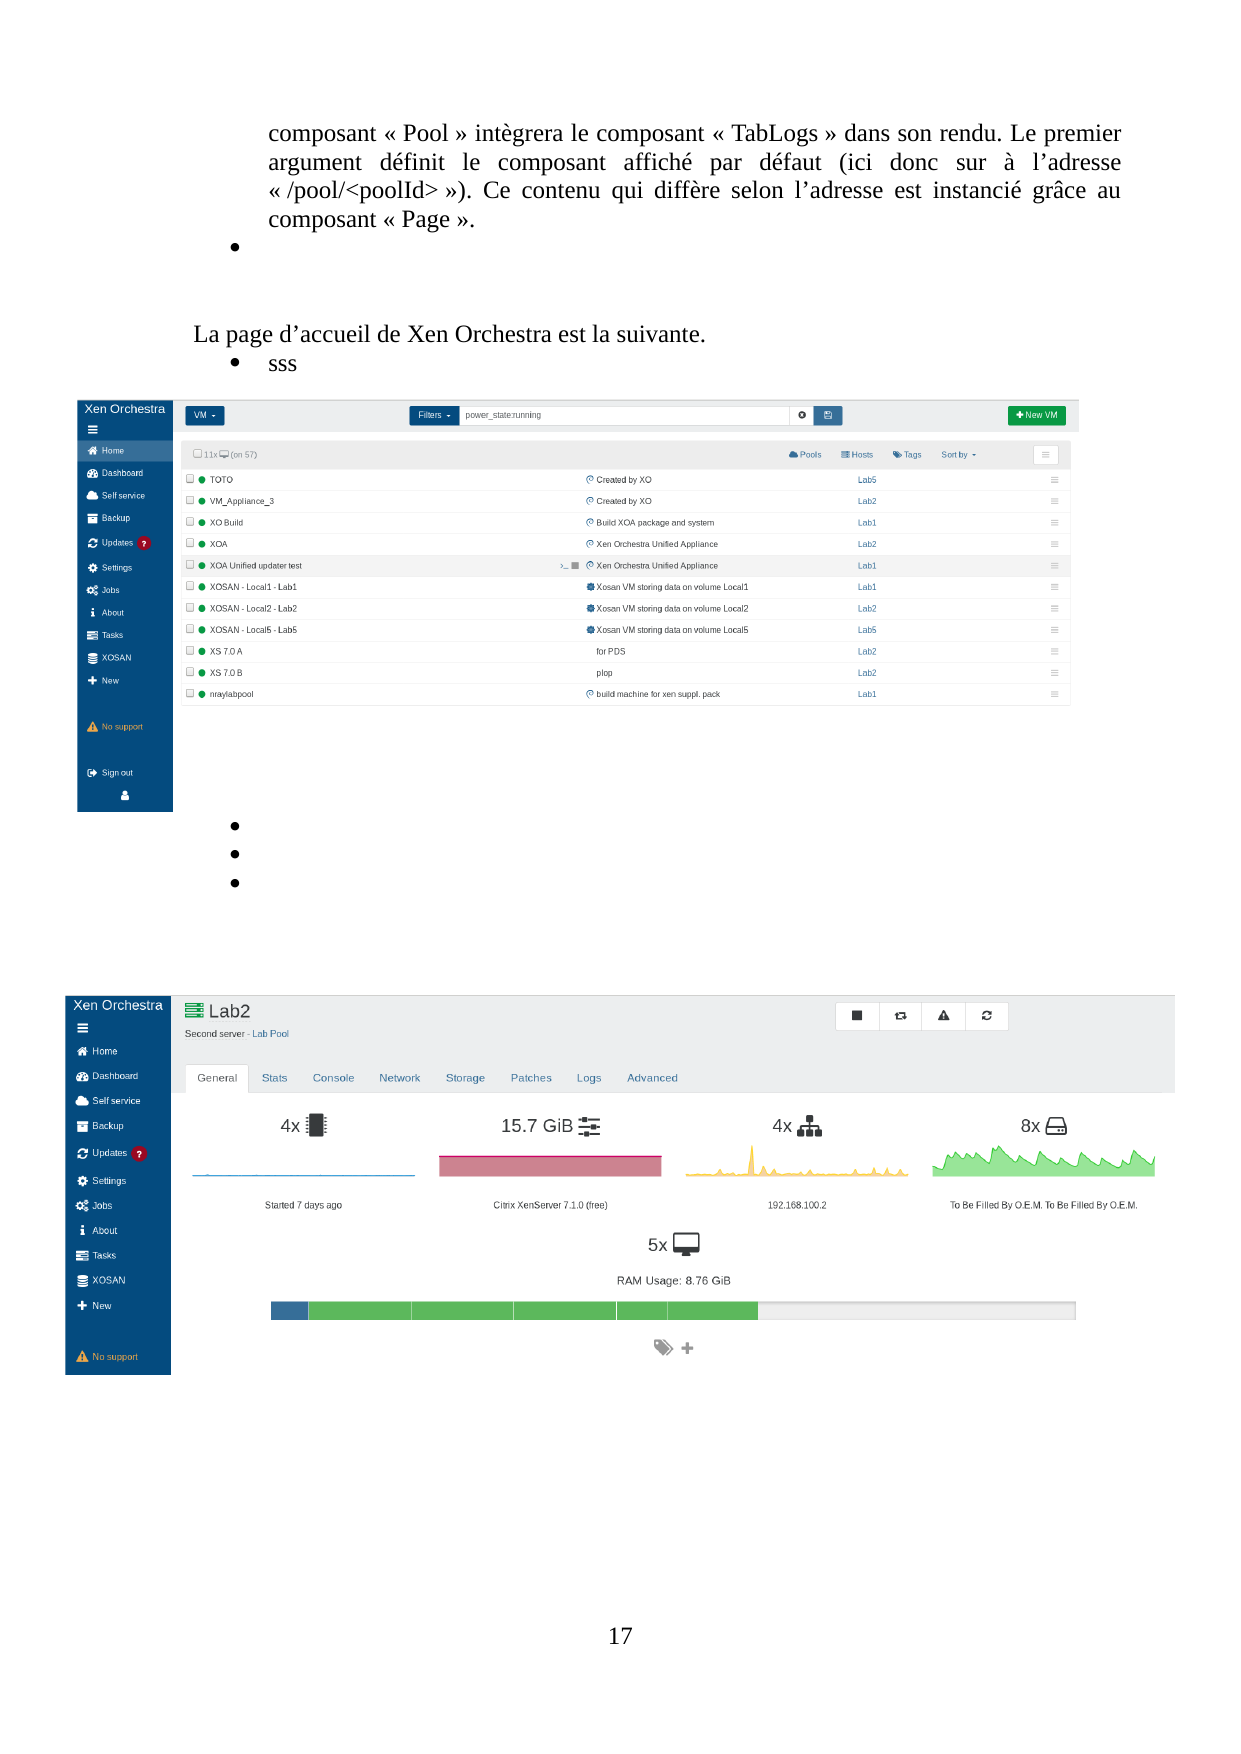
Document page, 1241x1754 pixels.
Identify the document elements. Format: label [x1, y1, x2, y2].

picture [65, 995, 1175, 1375]
picture [77, 399, 1079, 812]
